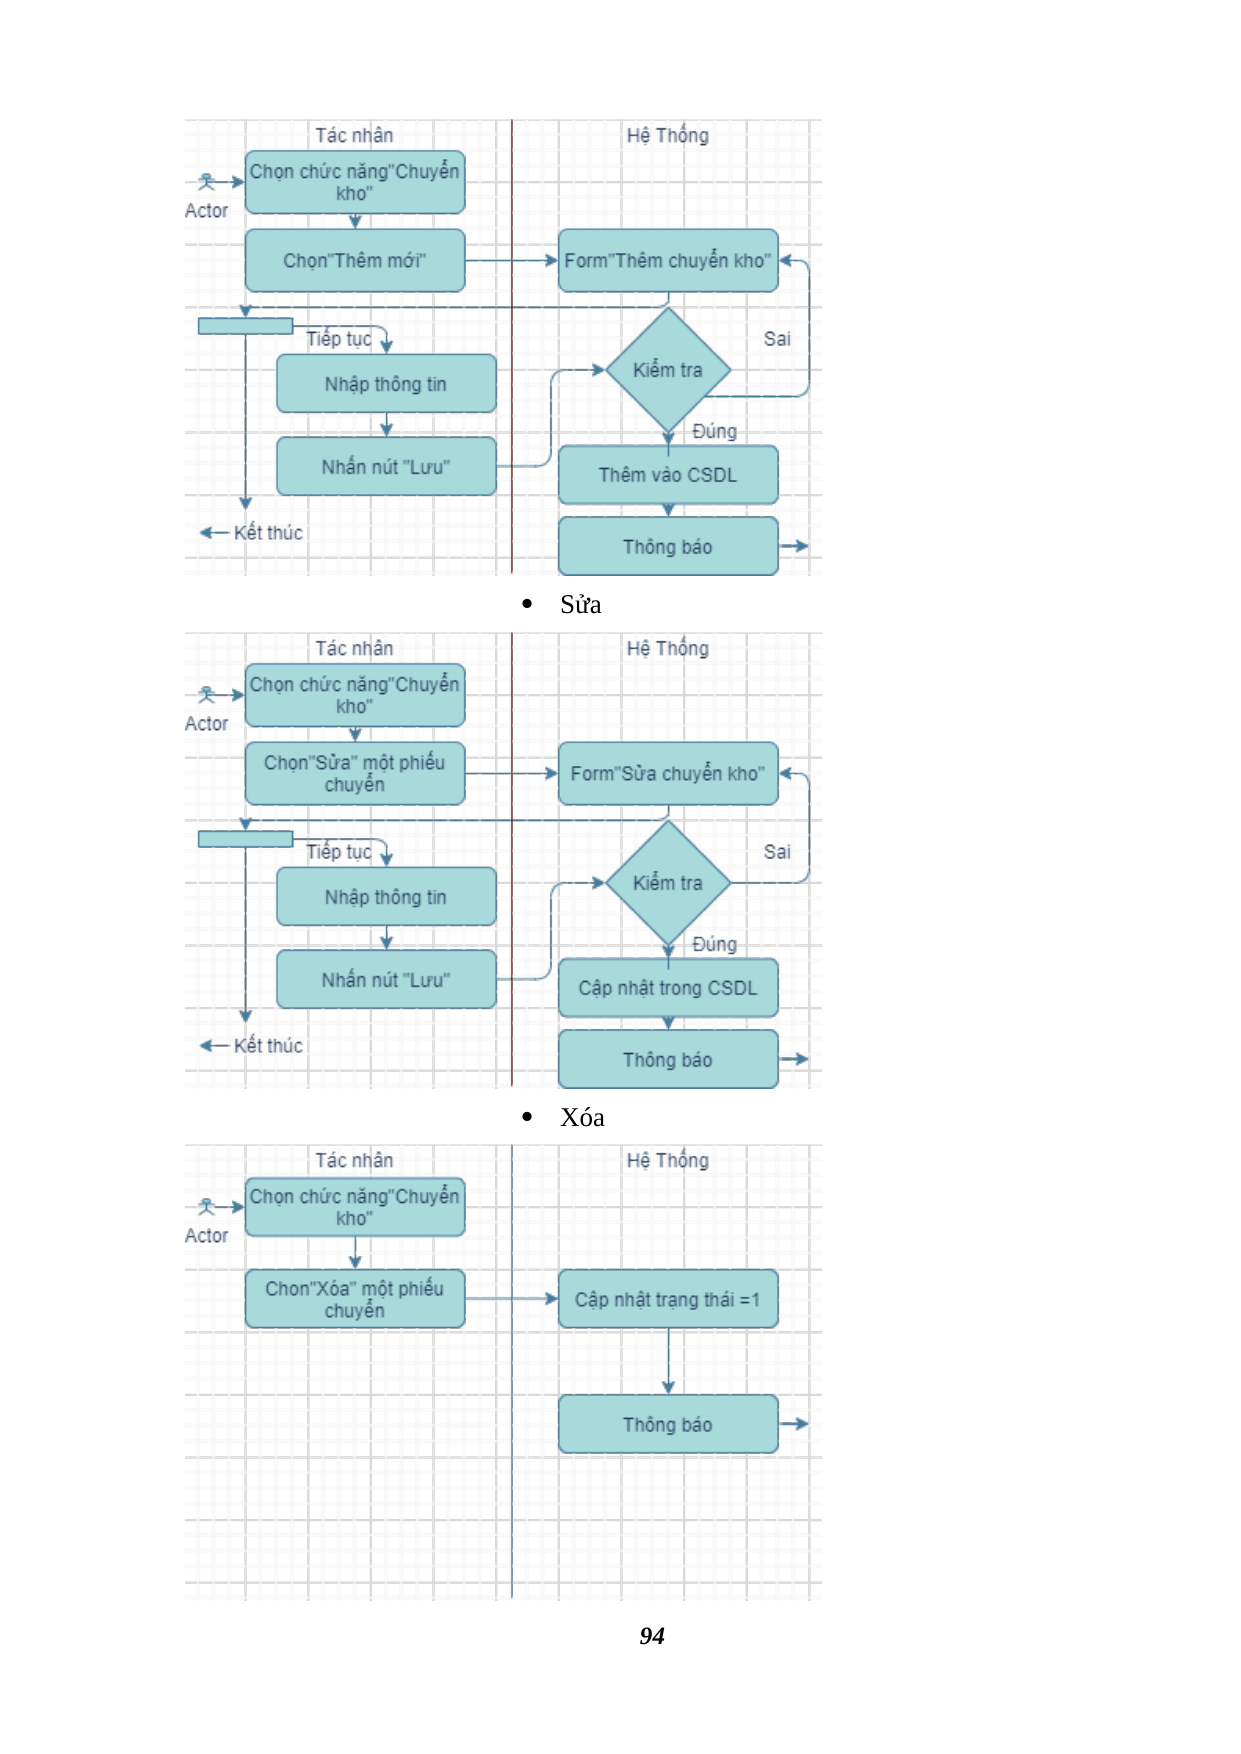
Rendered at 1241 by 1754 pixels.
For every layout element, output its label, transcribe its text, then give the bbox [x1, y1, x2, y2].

list Xóa [522, 1101, 1122, 1132]
list Sửa [522, 588, 1122, 620]
picture [184, 1144, 823, 1601]
picture [184, 632, 823, 1089]
picture [184, 119, 823, 576]
